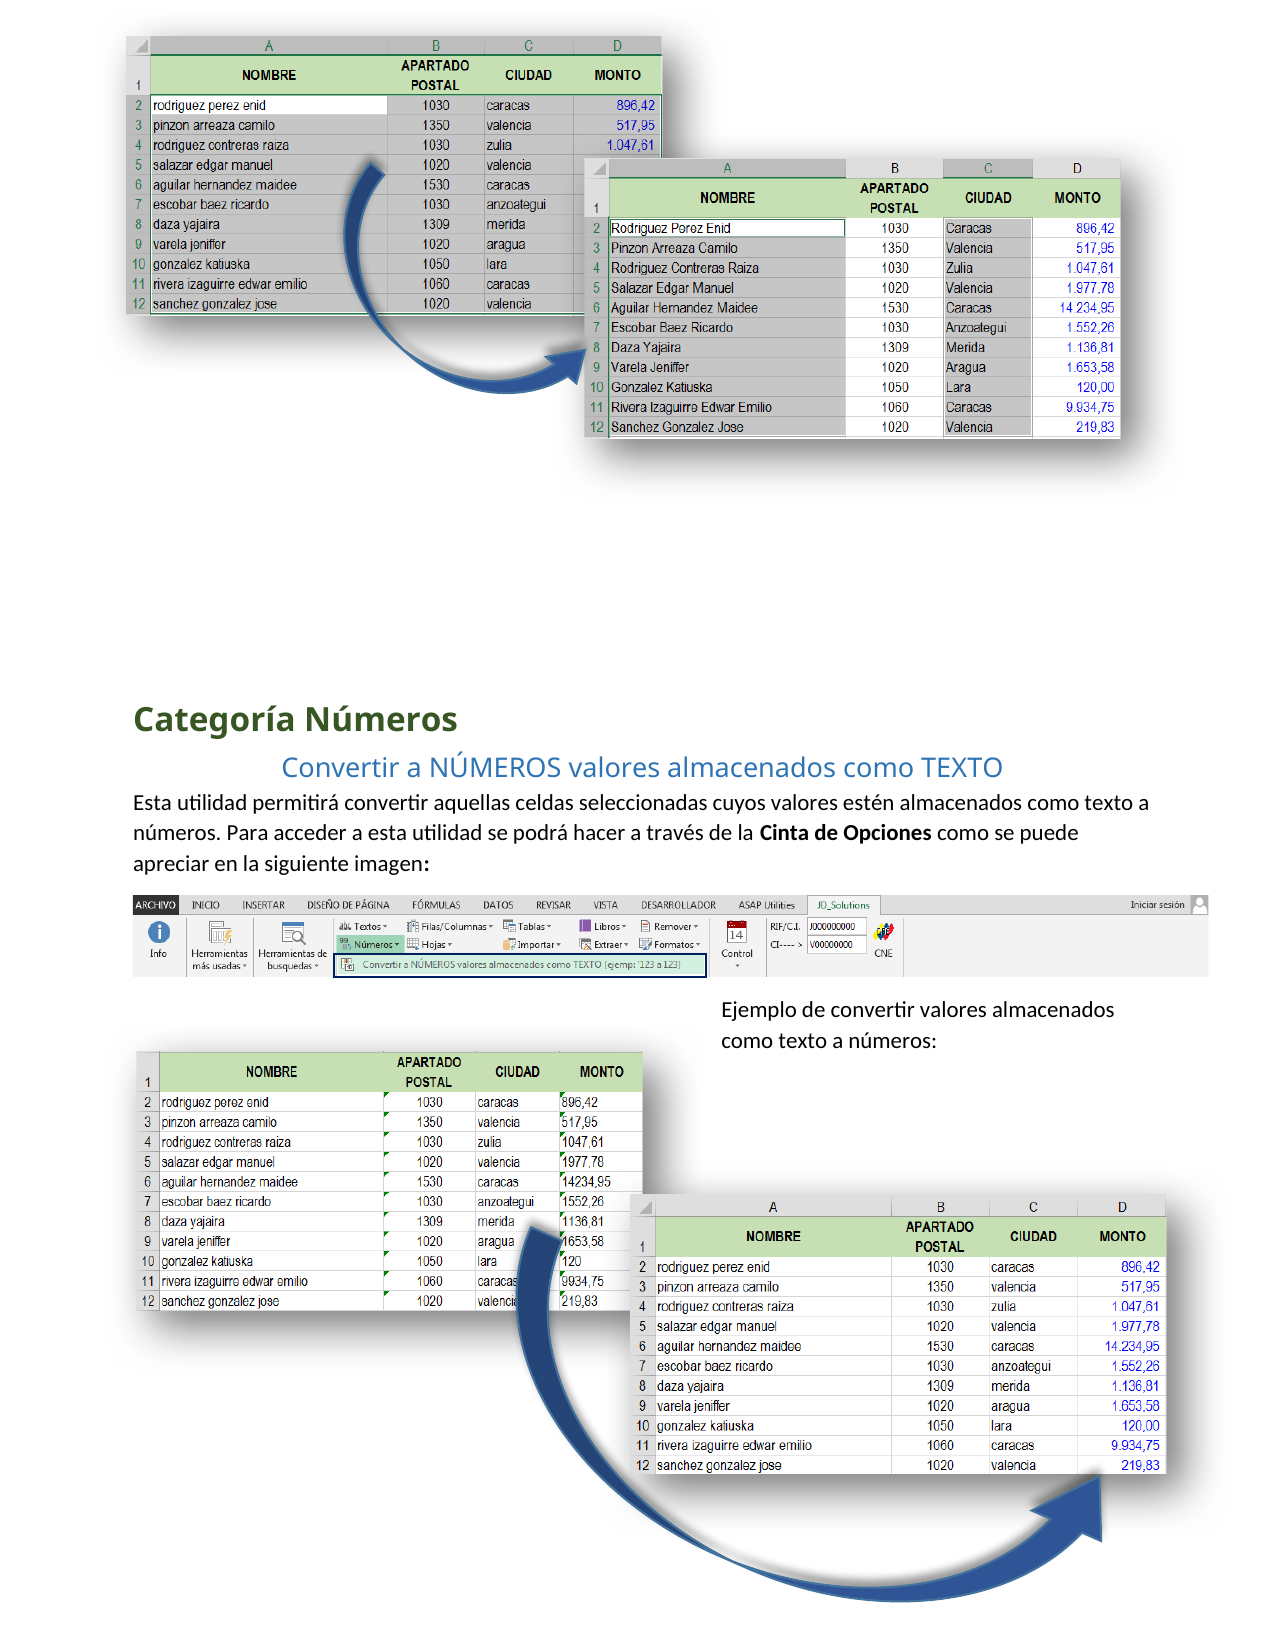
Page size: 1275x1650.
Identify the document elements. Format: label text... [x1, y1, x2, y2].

subtitle Categoría Números [133, 695, 1152, 741]
subtitle Convertir a NÚMEROS valores almacenados como TEXTO [133, 748, 1152, 785]
text Esta utilidad permitirá convertir aquellas celdas seleccionadas cuyos valores estén almacenados como texto a números. Para acceder a esta utilidad se podrá hacer a través de la Cinta de Opciones como se puede apreciar en la siguiente imagen: [133, 788, 1152, 877]
picture [335, 955, 705, 976]
picture [126, 36, 1121, 439]
picture [136, 1051, 1167, 1474]
text Ejemplo de convertir valores almacenados como texto a números: [133, 996, 1152, 1054]
picture [132, 895, 1209, 977]
